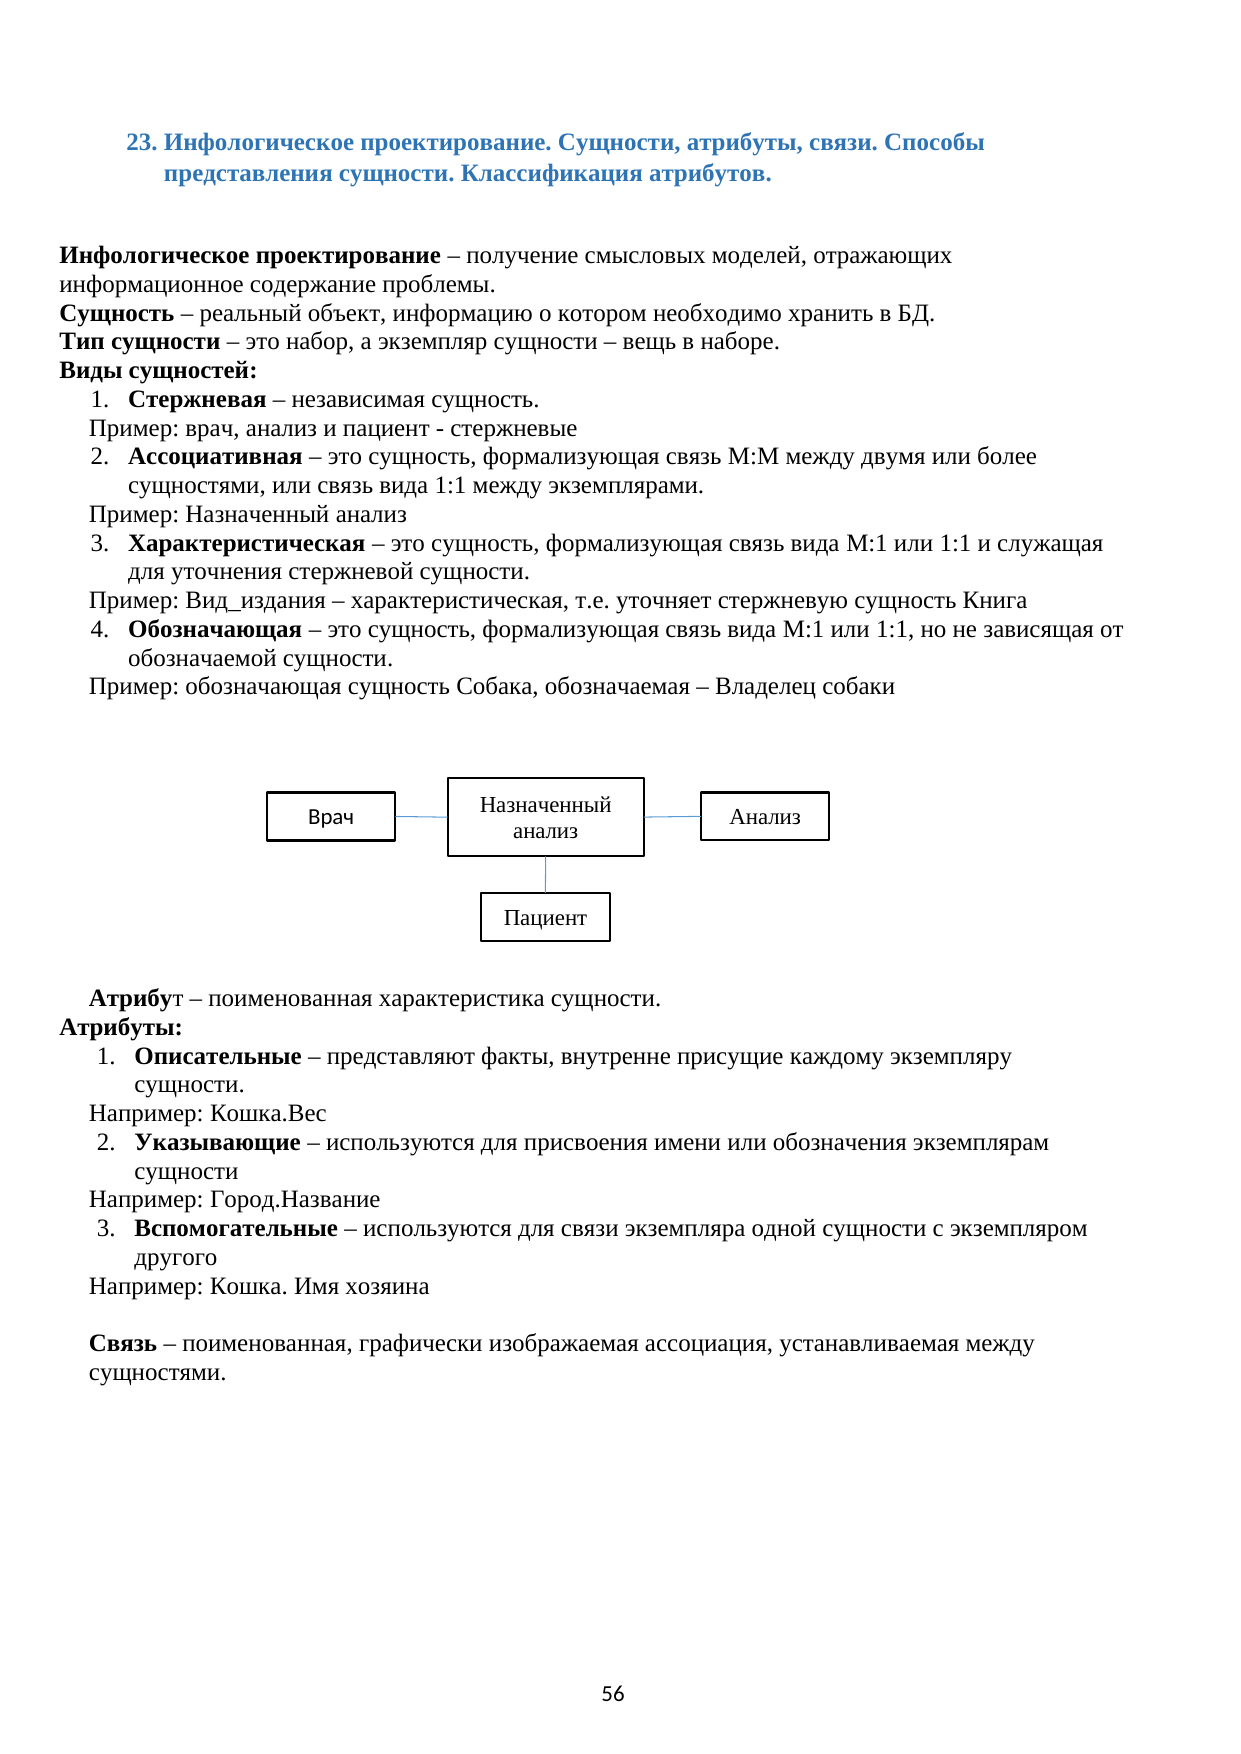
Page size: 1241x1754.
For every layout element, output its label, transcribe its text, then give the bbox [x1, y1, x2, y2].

text Атрибуты: [59, 1012, 1127, 1041]
text Виды сущностей: [59, 355, 1127, 384]
list Инфологическое проектирование. Сущности, атрибуты, связи. Способы представления сущности. Классификация атрибутов. [126, 127, 1137, 187]
text Пример: Вид_издания – характеристическая, т.е. уточняет стержневую сущность Книга [89, 585, 1127, 614]
text Сущность – реальный объект, информацию о котором необходимо хранить в БД. [59, 298, 1127, 326]
list Описательные – представляют факты, внутренне присущие каждому экземпляру сущности. [97, 1041, 1127, 1098]
text Тип сущности – это набор, а экземпляр сущности – вещь в наборе. [59, 326, 1127, 355]
text Инфологическое проектирование – получение смысловых моделей, отражающих [59, 240, 1127, 269]
text Пример: Назначенный анализ [89, 499, 1127, 528]
text Пример: обозначающая сущность Собака, обозначаемая – Владелец собаки [89, 671, 1127, 700]
text Связь – поименованная, графически изображаемая ассоциация, устанавливаемая между сущностями. [89, 1328, 1127, 1386]
text Например: Кошка.Вес [89, 1098, 1127, 1127]
list Вспомогательные – используются для связи экземпляра одной сущности с экземпляром другого [97, 1213, 1127, 1271]
text Пример: врач, анализ и пациент - стержневые [89, 413, 1127, 441]
text Например: Город.Название [89, 1184, 1127, 1213]
list Ассоциативная – это сущность, формализующая связь M:M между двумя или более сущностями, или связь вида 1:1 между экземплярами. [90, 441, 1127, 499]
text Атрибут – поименованная характеристика сущности. [89, 983, 1127, 1012]
list Обозначающая – это сущность, формализующая связь вида M:1 или 1:1, но не зависящая от обозначаемой сущности. [90, 614, 1127, 671]
text Например: Кошка. Имя хозяина [89, 1271, 1127, 1299]
list Указывающие – используются для присвоения имени или обозначения экземплярам сущности [97, 1127, 1127, 1184]
list Стержневая – независимая сущность. [90, 384, 1127, 413]
list Характеристическая – это сущность, формализующая связь вида M:1 или 1:1 и служащая для уточнения стержневой сущности. [90, 528, 1127, 585]
text информационное содержание проблемы. [59, 269, 1127, 298]
